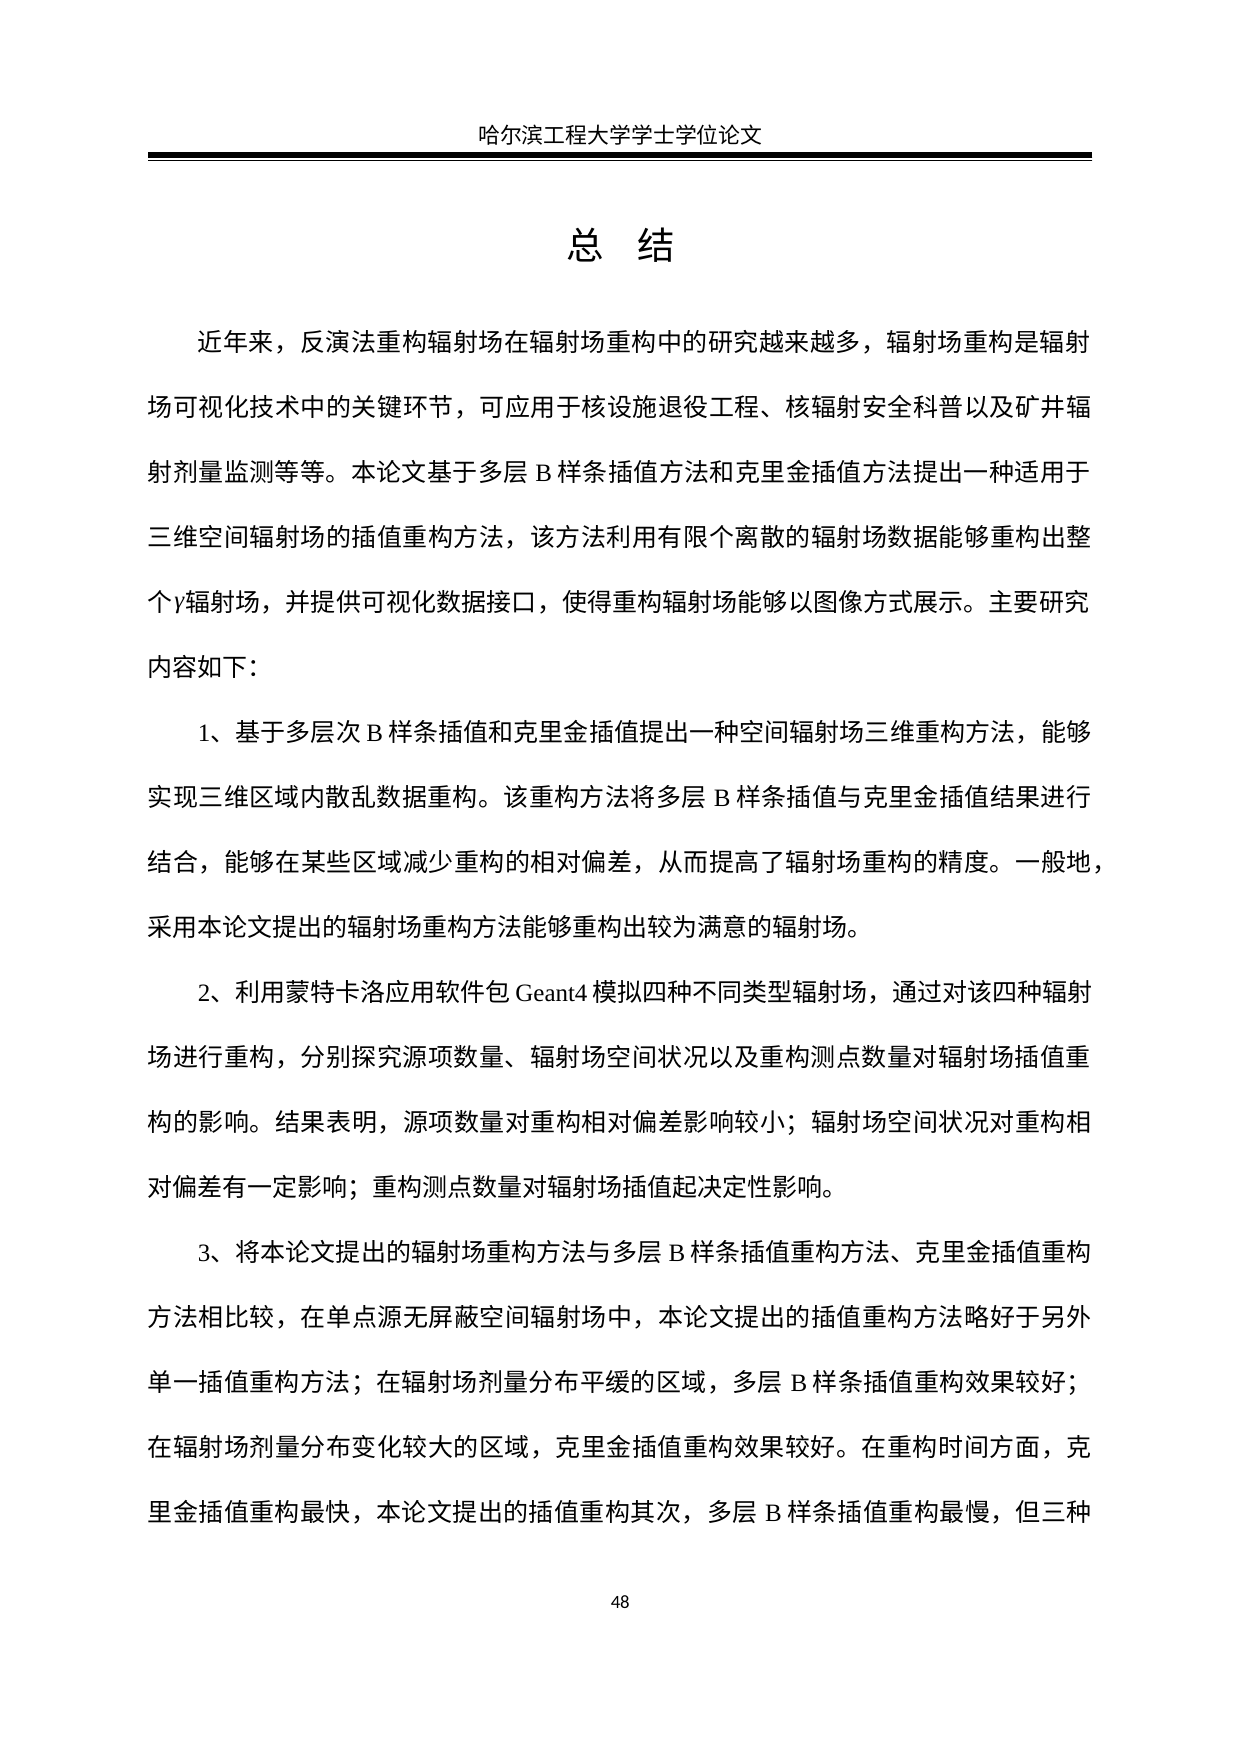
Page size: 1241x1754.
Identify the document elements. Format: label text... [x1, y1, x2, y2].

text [148, 1218, 1092, 1543]
text 1、基于多层次B样条插值和克里金插值提出一种空间辐射场三维重构方法，能够实现三维区域内散乱数据重构。该重构方法将多层B样条插值与克里金插值结果进行结合，能够在某些区域减少重构的相对偏差，从而提高了辐射场重构的精度。一般地，采用本论文提出的辐射场重构方法能够重构出较为满意的辐射场。 [148, 698, 1092, 958]
text 总 结 [148, 211, 1092, 276]
text 近年来，反演法重构辐射场在辐射场重构中的研究越来越多，辐射场重构是辐射场可视化技术中的关键环节，可应用于核设施退役工程、核辐射安全科普以及矿井辐射剂量监测等等。本论文基于多层B样条插值方法和克里金插值方法提出一种适用于三维空间辐射场的插值重构方法，该方法利用有限个离散的辐射场数据能够重构出整个辐射场，并提供可视化数据接口，使得重构辐射场能够以图像方式展示。主要研究内容如下： [148, 308, 1092, 698]
text 2、利用蒙特卡洛应用软件包Geant4模拟四种不同类型辐射场，通过对该四种辐射场进行重构，分别探究源项数量、辐射场空间状况以及重构测点数量对辐射场插值重构的影响。结果表明，源项数量对重构相对偏差影响较小；辐射场空间状况对重构相对偏差有一定影响；重构测点数量对辐射场插值起决定性影响。 [148, 958, 1092, 1218]
